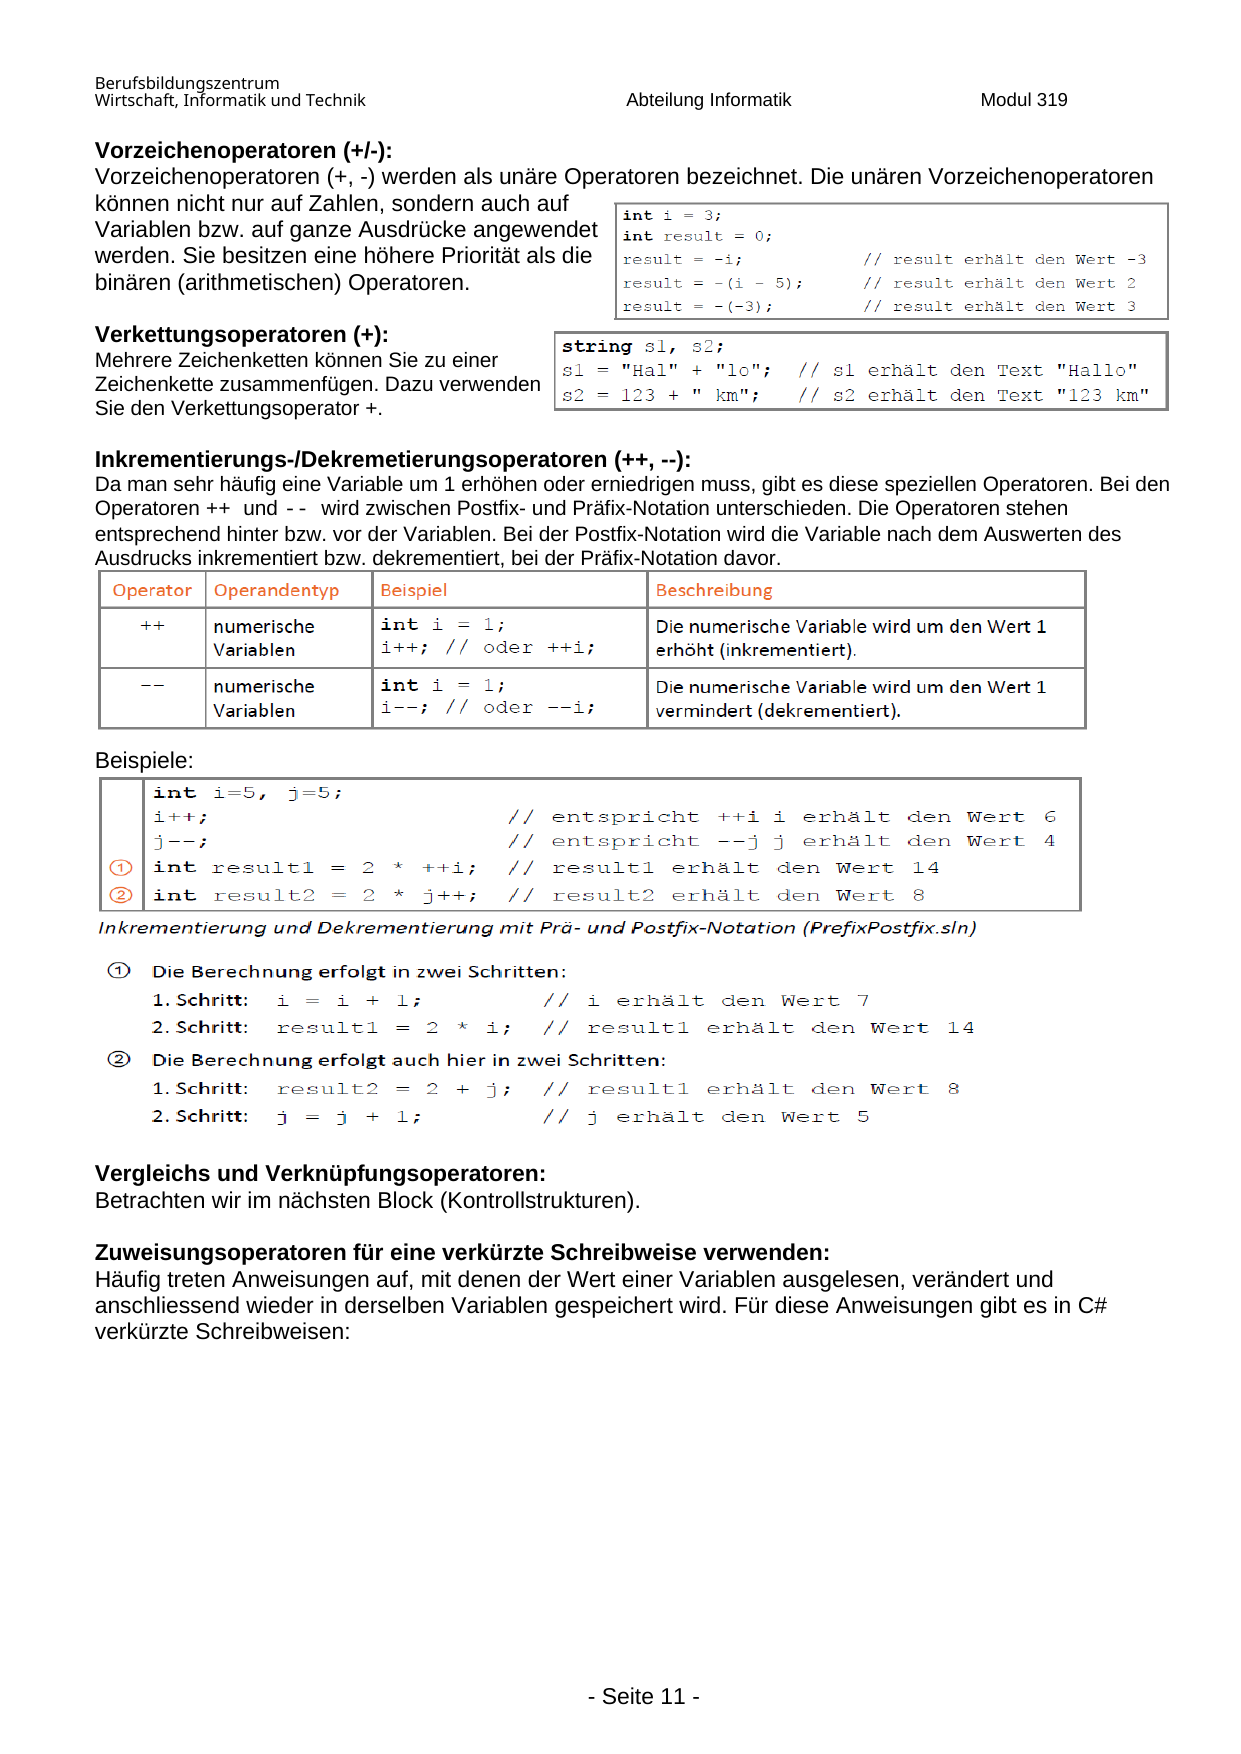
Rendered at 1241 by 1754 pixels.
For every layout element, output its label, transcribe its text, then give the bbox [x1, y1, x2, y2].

text Vorzeichenoperatoren (+/-): [94, 137, 1193, 163]
text Vorzeichenoperatoren (+, -) werden als unäre Operatoren bezeichnet. Die unären Vorzeichenoperatoren können nicht nur auf Zahlen, sondern auch auf Variablen bzw. auf ganze Ausdrücke angewendet werden. Sie besitzen eine höhere Priorität als die binären (arithmetischen) Operatoren. [94, 163, 1193, 295]
picture [614, 295, 1171, 321]
text Zuweisungsoperatoren für eine verkürzte Schreibweise verwenden: [94, 1239, 1193, 1266]
text Verkettungsoperatoren (+): [94, 321, 1193, 348]
picture [94, 569, 1094, 735]
text Beispiele: [94, 747, 1193, 773]
text Mehrere Zeichenketten können Sie zu einer Zeichenkette zusammenfügen. Dazu verwenden Sie den Verkettungsoperator +. [94, 348, 1193, 419]
text Inkrementierungs-/Dekremetierungsoperatoren (++, --): [94, 446, 1193, 472]
text Betrachten wir im nächsten Block (Kontrollstrukturen). [94, 1187, 1193, 1213]
text Da man sehr häufig eine Variable um 1 erhöhen oder erniedrigen muss, gibt es diese speziellen Operatoren. Bei den Operatoren ++ und -- wird zwischen Postfix- und Präfix-Notation unterschieden. Die Operatoren stehen entsprechend hinter bzw. vor der Variablen. Bei der Postfix-Notation wird die Variable nach dem Auswerten des Ausdrucks inkrementiert bzw. dekrementiert, bei der Präfix-Notation davor. [94, 472, 1193, 570]
picture [94, 773, 1089, 1134]
text Vergleichs und Verknüpfungsoperatoren: [94, 1160, 1193, 1187]
text Häufig treten Anweisungen auf, mit denen der Wert einer Variablen ausgelesen, verändert und anschliessend wieder in derselben Variablen gespeichert wird. Für diese Anweisungen gibt es in C# verkürzte Schreibweisen: [94, 1266, 1193, 1345]
